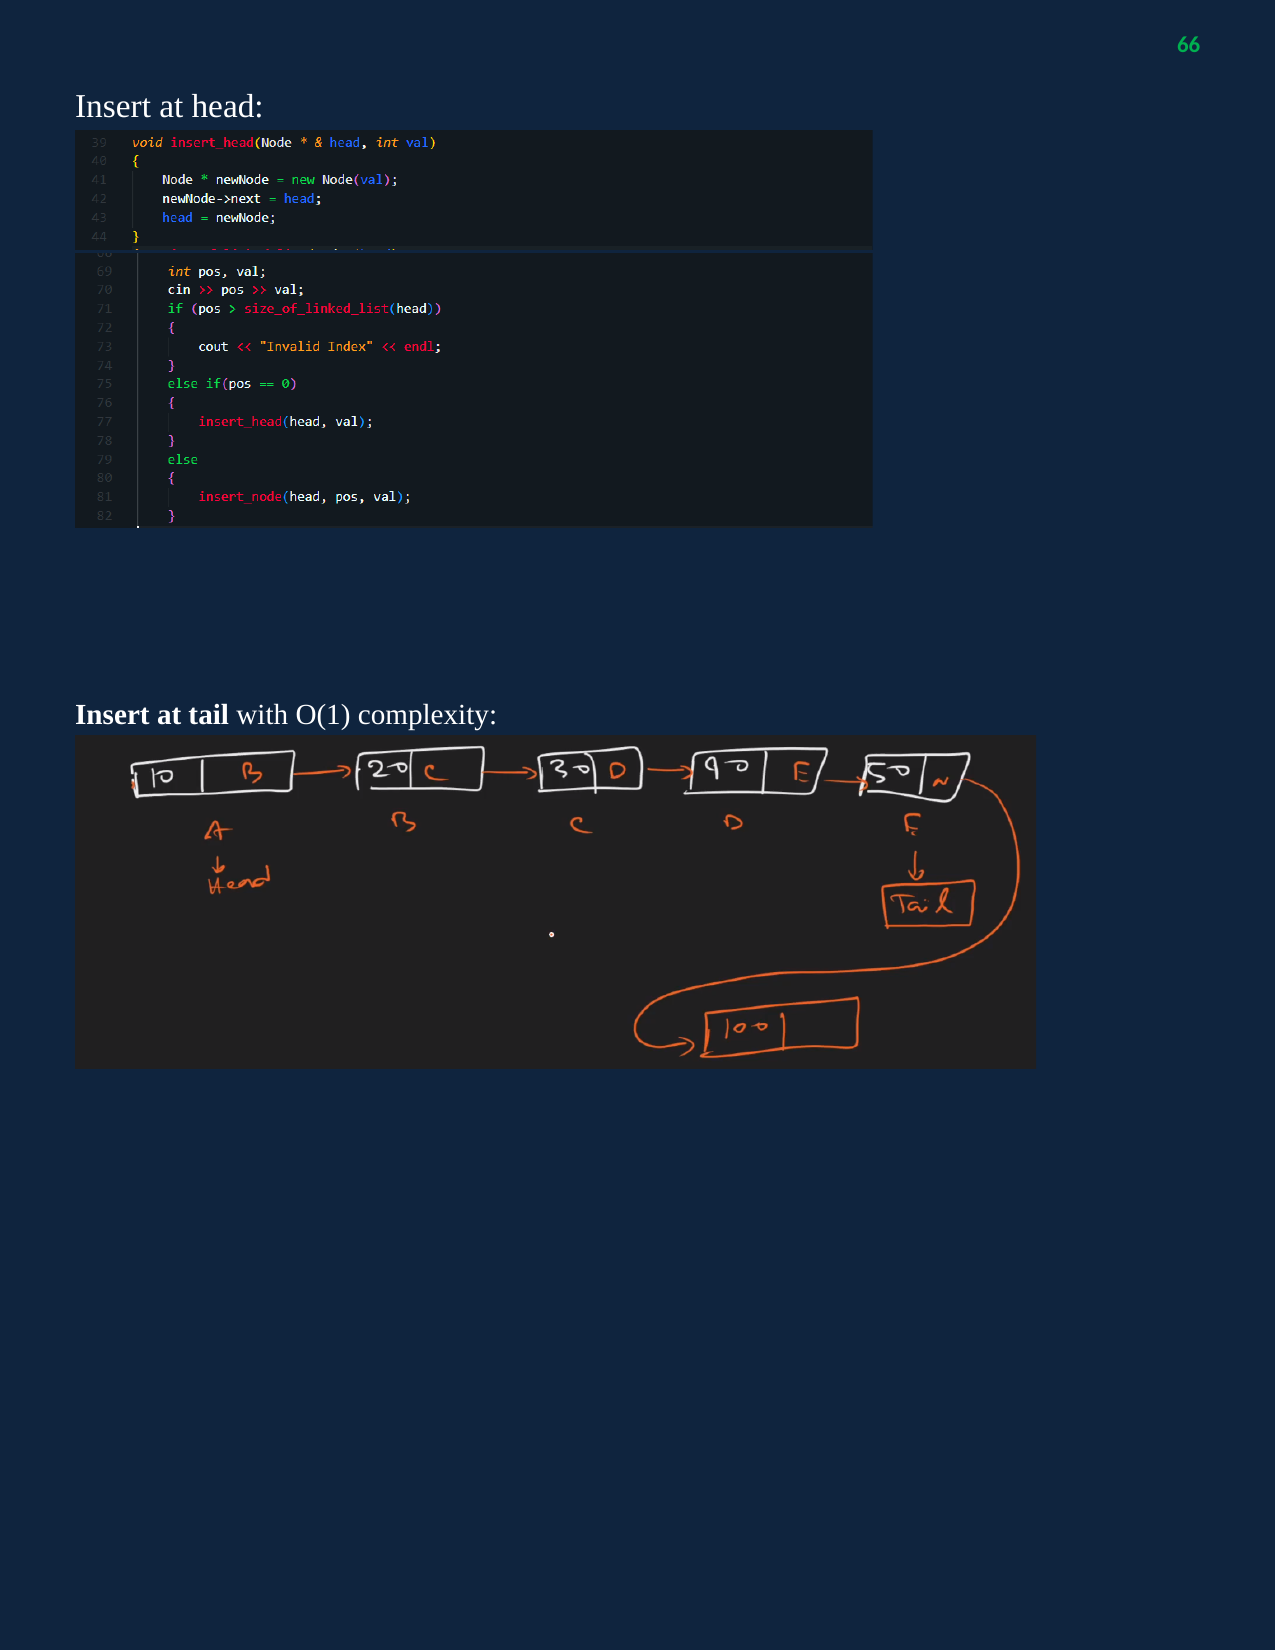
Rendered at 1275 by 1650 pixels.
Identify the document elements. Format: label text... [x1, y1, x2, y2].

picture [75, 735, 1037, 1069]
picture [75, 253, 873, 528]
text Insert at head: [75, 86, 1200, 124]
text Insert at tail with O(1) complexity: [75, 697, 1200, 731]
picture [75, 130, 873, 250]
